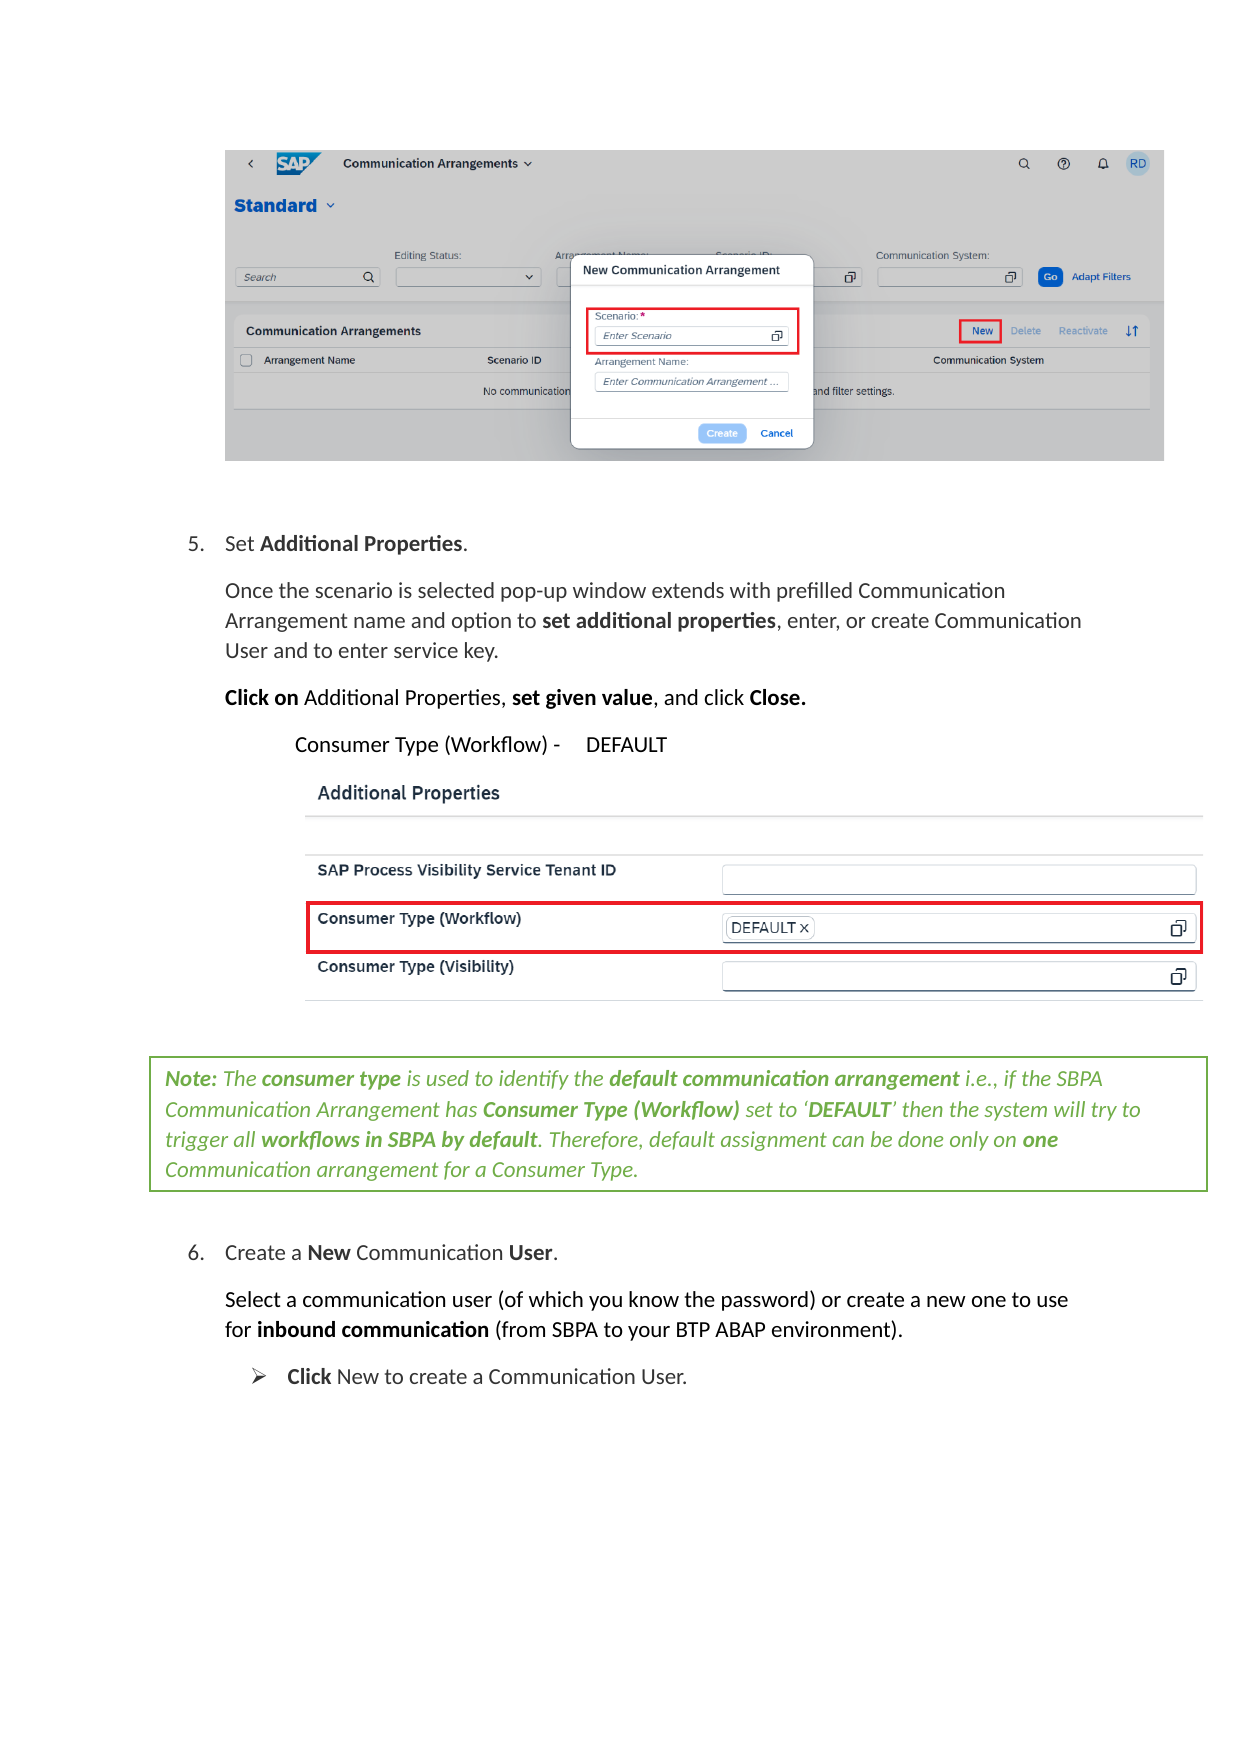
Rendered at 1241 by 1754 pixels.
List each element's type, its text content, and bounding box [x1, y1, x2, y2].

picture [305, 777, 1204, 1008]
list Click New to create a Communication User. [250, 1362, 1090, 1390]
text Consumer Type (Workflow) - DEFAULT [225, 730, 1090, 758]
text Once the scenario is selected pop-up window extends with prefilled Communication Arrangement name and option to set additional properties, enter, or create Communication User and to enter service key. [225, 576, 1090, 665]
text Click on Additional Properties, set given value, and click Close. [225, 683, 1090, 712]
picture [225, 150, 1165, 461]
list Create a New Communication User. [187, 1238, 1090, 1266]
text Select a communication user (of which you know the password) or create a new one to use for inbound communication (from SBPA to your BTP ABAP environment). [225, 1285, 1090, 1343]
list Set Additional Properties. [187, 529, 1090, 557]
